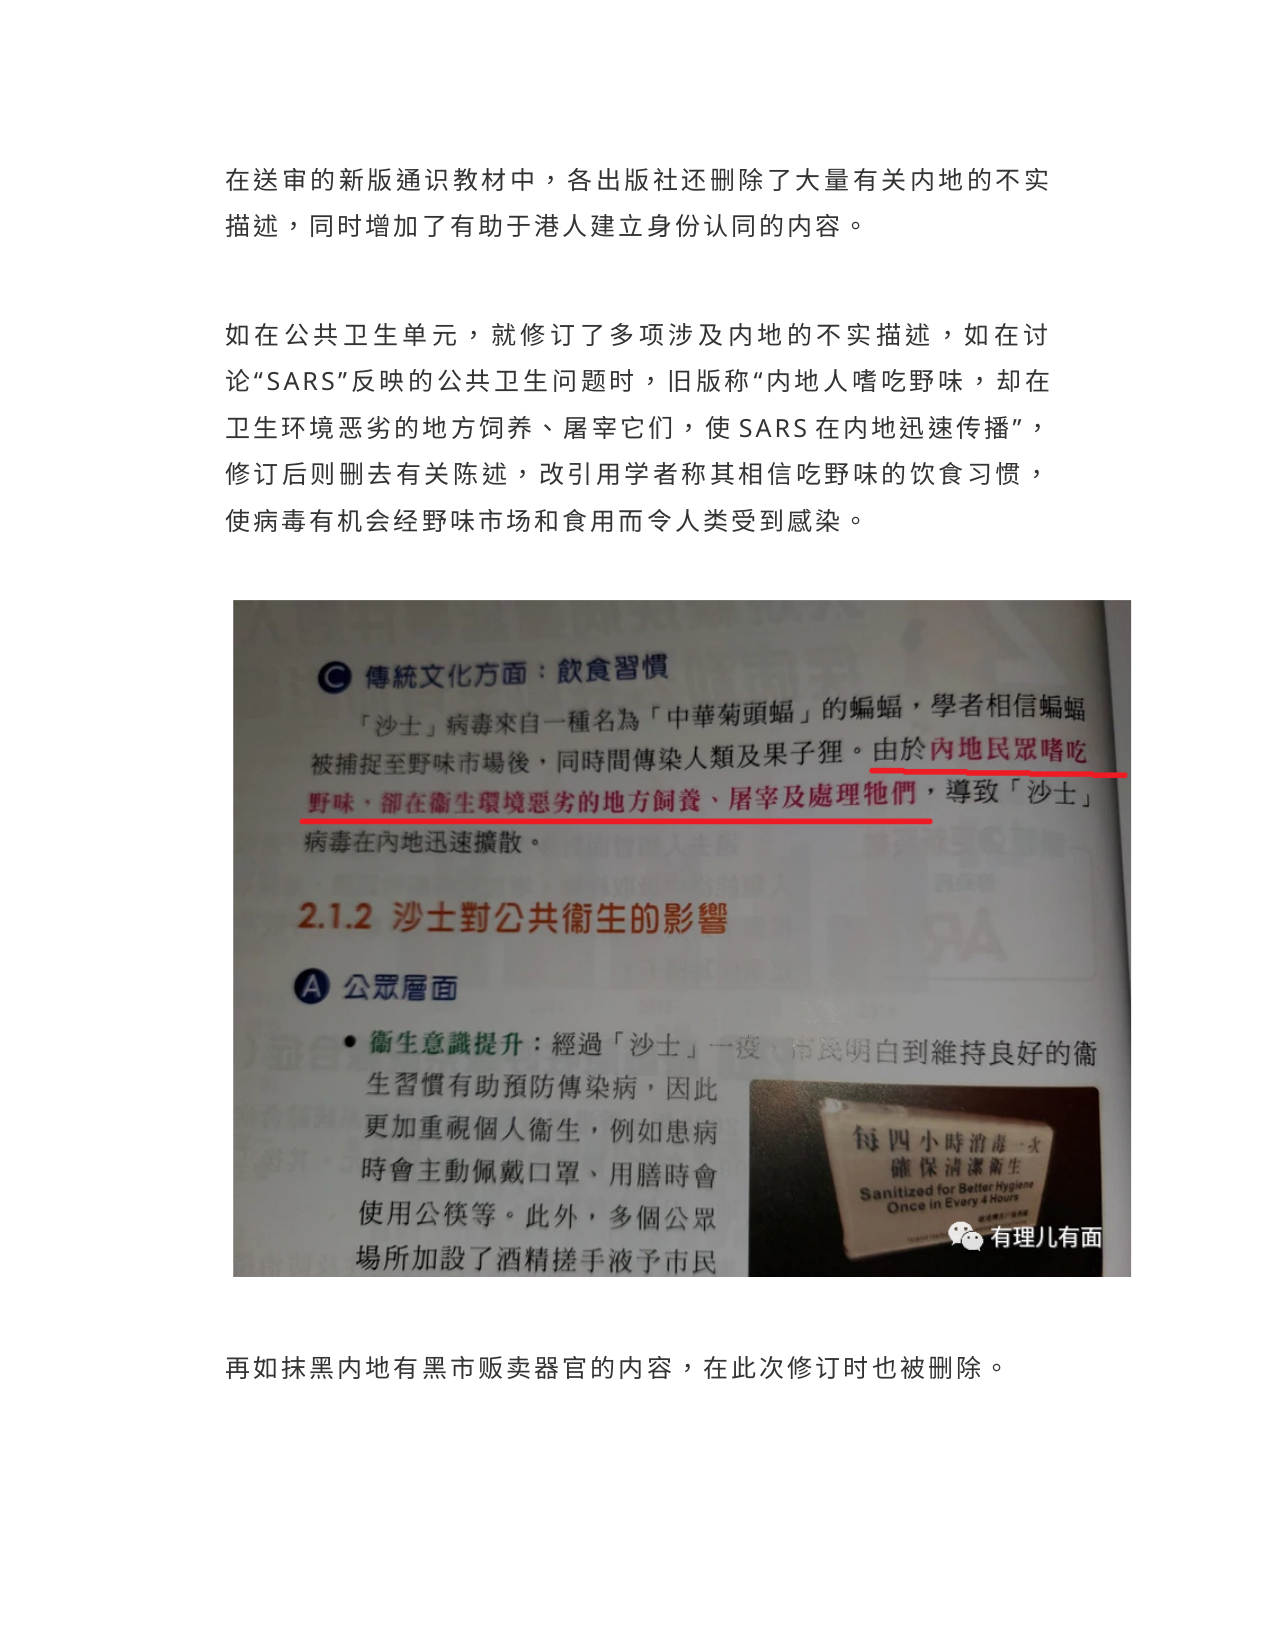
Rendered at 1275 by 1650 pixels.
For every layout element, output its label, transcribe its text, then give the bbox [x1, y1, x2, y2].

text 在送审的新版通识教材中，各出版社还删除了大量有关内地的不实描述，同时增加了有助于港人建立身份认同的内容。 [225, 150, 1050, 243]
picture [231, 599, 1132, 1277]
text 再如抹黑内地有黑市贩卖器官的内容，在此次修订时也被删除。 [225, 1339, 1050, 1385]
text 如在公共卫生单元，就修订了多项涉及内地的不实描述，如在讨论“SARS”反映的公共卫生问题时，旧版称“内地人嗜吃野味，却在卫生环境恶劣的地方饲养、屠宰它们，使SARS在内地迅速传播”，修订后则删去有关陈述，改引用学者称其相信吃野味的饮食习惯，使病毒有机会经野味市场和食用而令人类受到感染。 [225, 305, 1050, 537]
